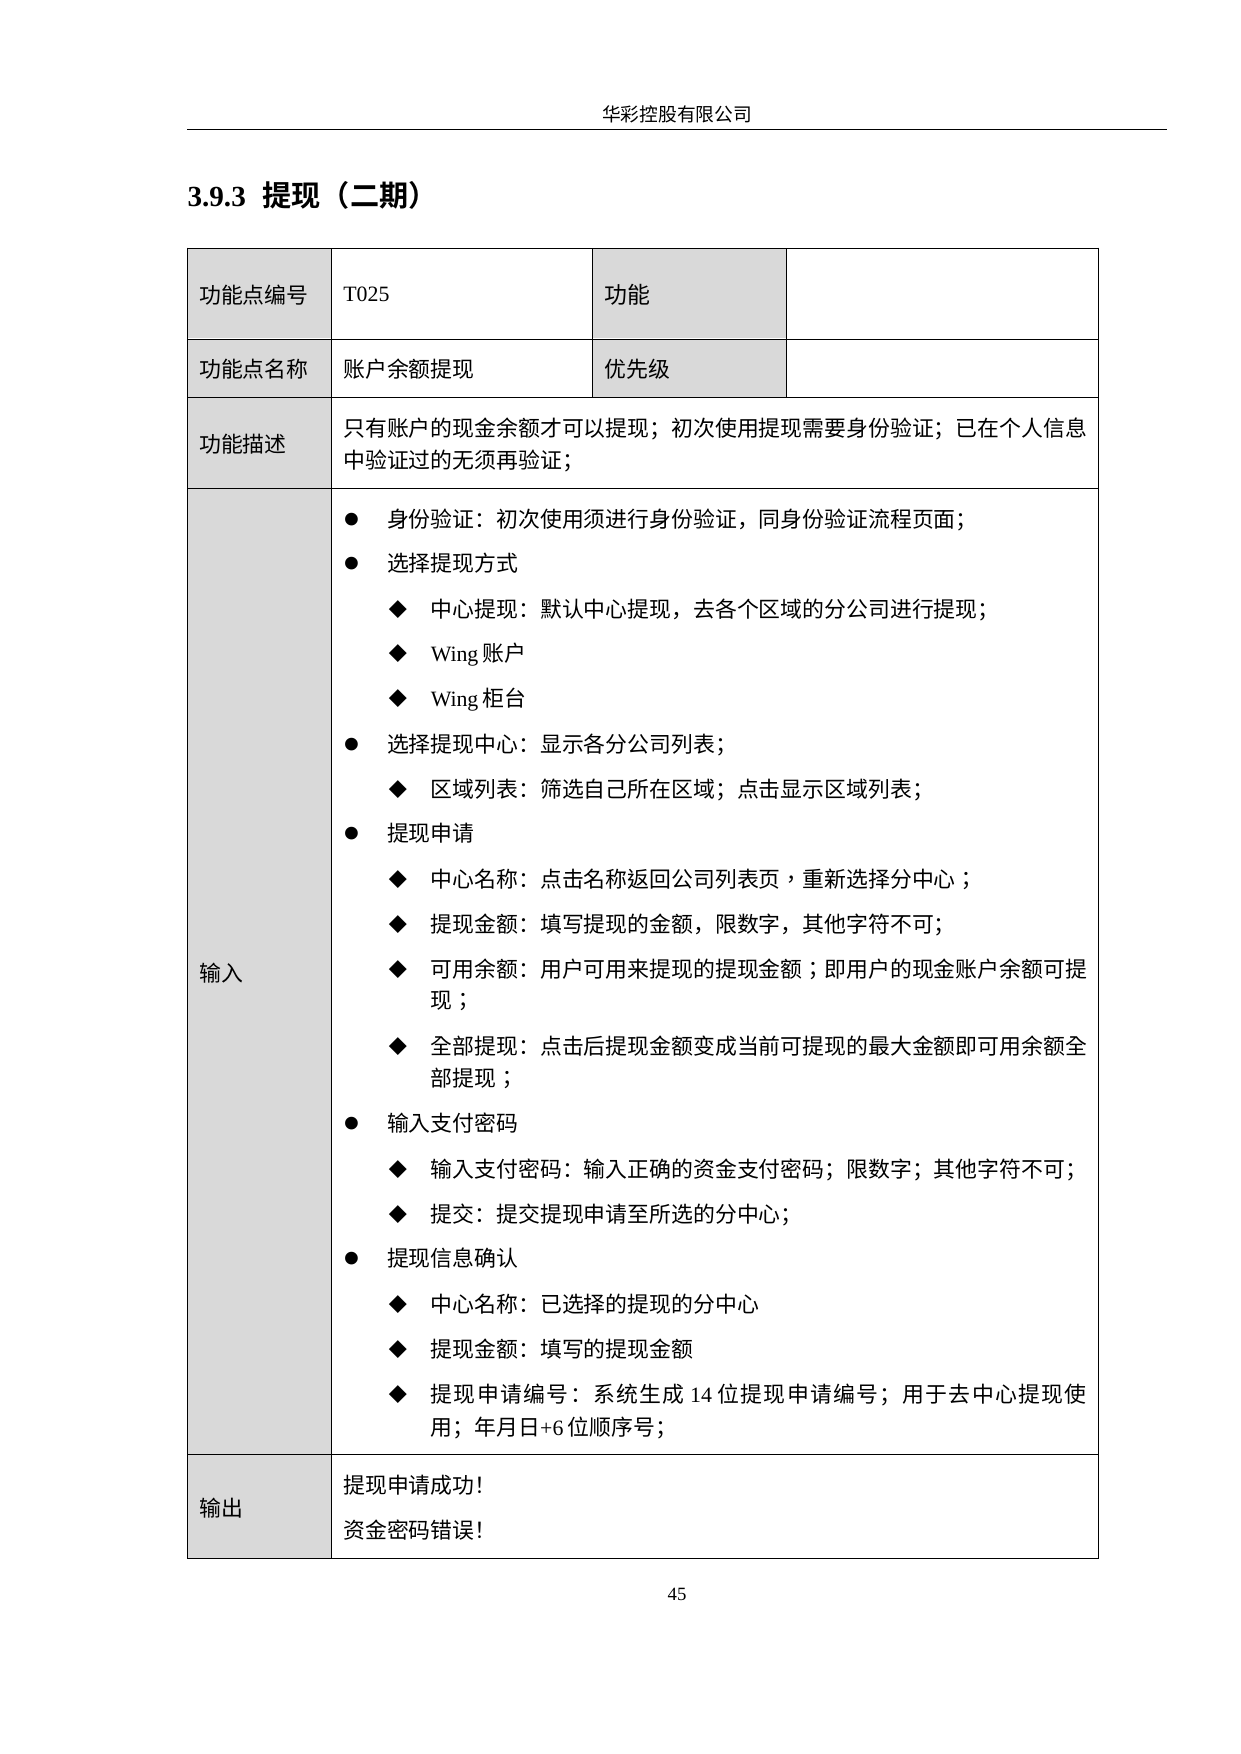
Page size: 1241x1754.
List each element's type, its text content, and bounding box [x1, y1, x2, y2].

table_cell 输出 [188, 1455, 331, 1558]
table_cell 只有账户的现金余额才可以提现；初次使用提现需要身份验证；已在个人信息中验证过的无须再验证； [332, 398, 1098, 488]
table_header [787, 249, 1098, 338]
table_header 功能 [593, 249, 786, 338]
table_cell 功能点名称 [188, 340, 331, 397]
table_cell 输入 [188, 489, 331, 1454]
table_cell 功能描述 [188, 398, 331, 488]
table_cell [787, 340, 1098, 397]
table_header T025 [332, 249, 592, 338]
table_cell 身份验证：初次使用须进行身份验证，同身份验证流程页面； 选择提现方式 中心提现：默认中心提现，去各个区域的分公司进行提现； Wing账户 Wing柜台 选择提现中心：显示各分公司列表； 区域列表：筛选自己所在区域；点击显示区域列表； 提现申请 中心名称：点击名称返回公司列表页，重新选择分中心； 提现金额：填写提现的金额，限数字，其他字符不可； 可用余额：用户可用来提现的提现金额；即用户的现金账户余额可提现； 全部提现：点击后提现金额变成当前可提现的最大金额即可用余额全部提现； 输入支付密码 输入支付密码：输入正确的资金支付密码；限数字；其他字符不可； 提交：提交提现申请至所选的分中心； 提现信息确认 中心名称：已选择的提现的分中心 提现金额：填写的提现金额 提现申请编号：系统生成14位提现申请编号；用于去中心提现使用；年月日+6位顺序号； [332, 489, 1098, 1454]
subtitle 提现（二期） [187, 161, 1167, 226]
table_header 功能点编号 [188, 249, 331, 338]
table_cell 提现申请成功！ 资金密码错误！ [332, 1455, 1098, 1558]
table_cell 优先级 [593, 340, 786, 397]
table_cell 账户余额提现 [332, 340, 592, 397]
